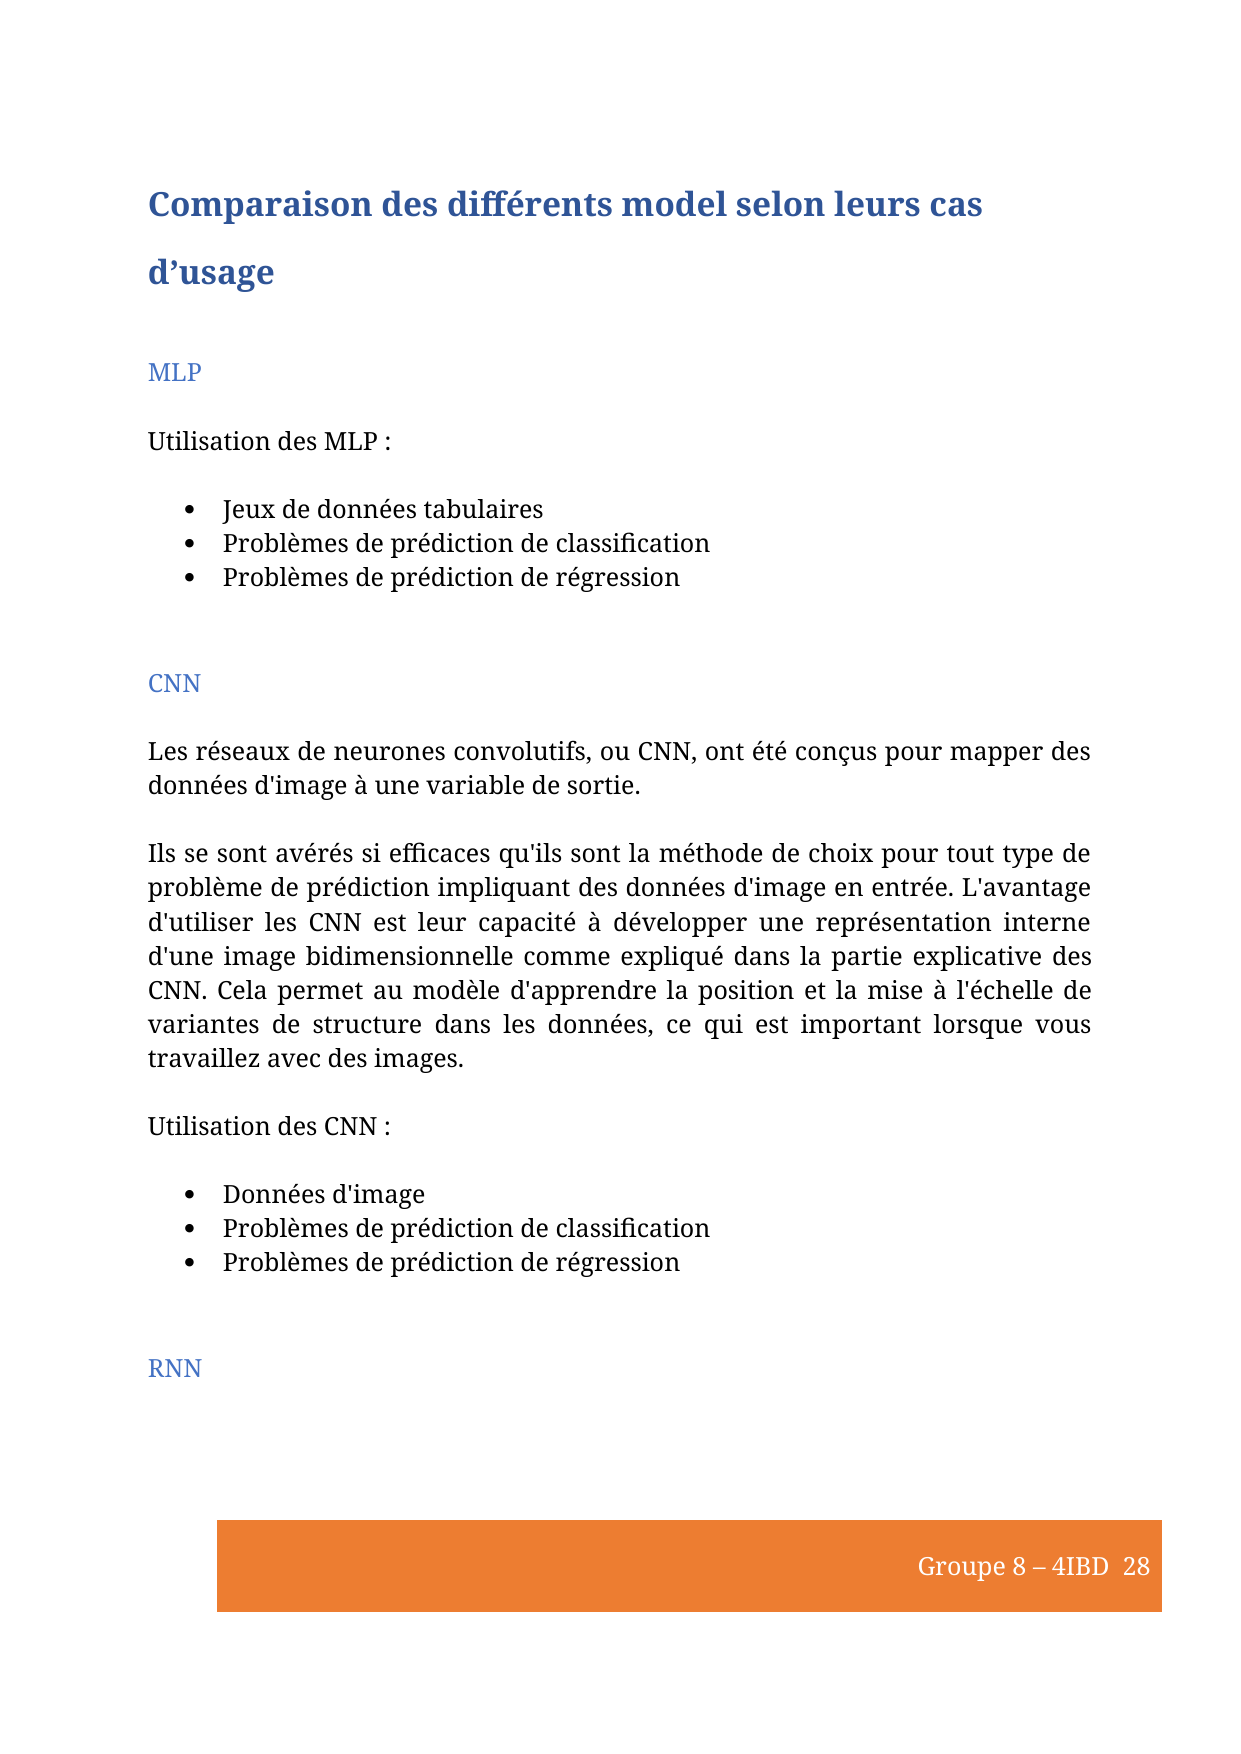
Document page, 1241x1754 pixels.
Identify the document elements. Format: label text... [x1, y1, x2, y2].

text Ils se sont avérés si efficaces qu'ils sont la méthode de choix pour tout type de problème de prédiction impliquant des données d'image en entrée. L'avantage d'utiliser les CNN est leur capacité à développer une représentation interne d'une image bidimensionnelle comme expliqué dans la partie explicative des CNN. Cela permet au modèle d'apprendre la position et la mise à l'échelle de variantes de structure dans les données, ce qui est important lorsque vous travaillez avec des images. [148, 836, 1093, 1074]
text Utilisation des CNN : [148, 1108, 1093, 1143]
subtitle Comparaison des différents model selon leurs cas d’usage [148, 181, 1093, 294]
list Jeux de données tabulaires [185, 491, 1093, 525]
list Problèmes de prédiction de régression [185, 559, 1093, 593]
text Utilisation des MLP : [148, 423, 1093, 457]
subtitle RNN [148, 1351, 1093, 1385]
list Problèmes de prédiction de régression [185, 1245, 1093, 1279]
subtitle CNN [148, 666, 1093, 700]
list Problèmes de prédiction de classification [185, 525, 1093, 559]
list Problèmes de prédiction de classification [185, 1211, 1093, 1245]
text Les réseaux de neurones convolutifs, ou CNN, ont été conçus pour mapper des données d'image à une variable de sortie. [148, 734, 1093, 802]
subtitle MLP [148, 355, 1093, 389]
list Données d'image [185, 1177, 1093, 1211]
